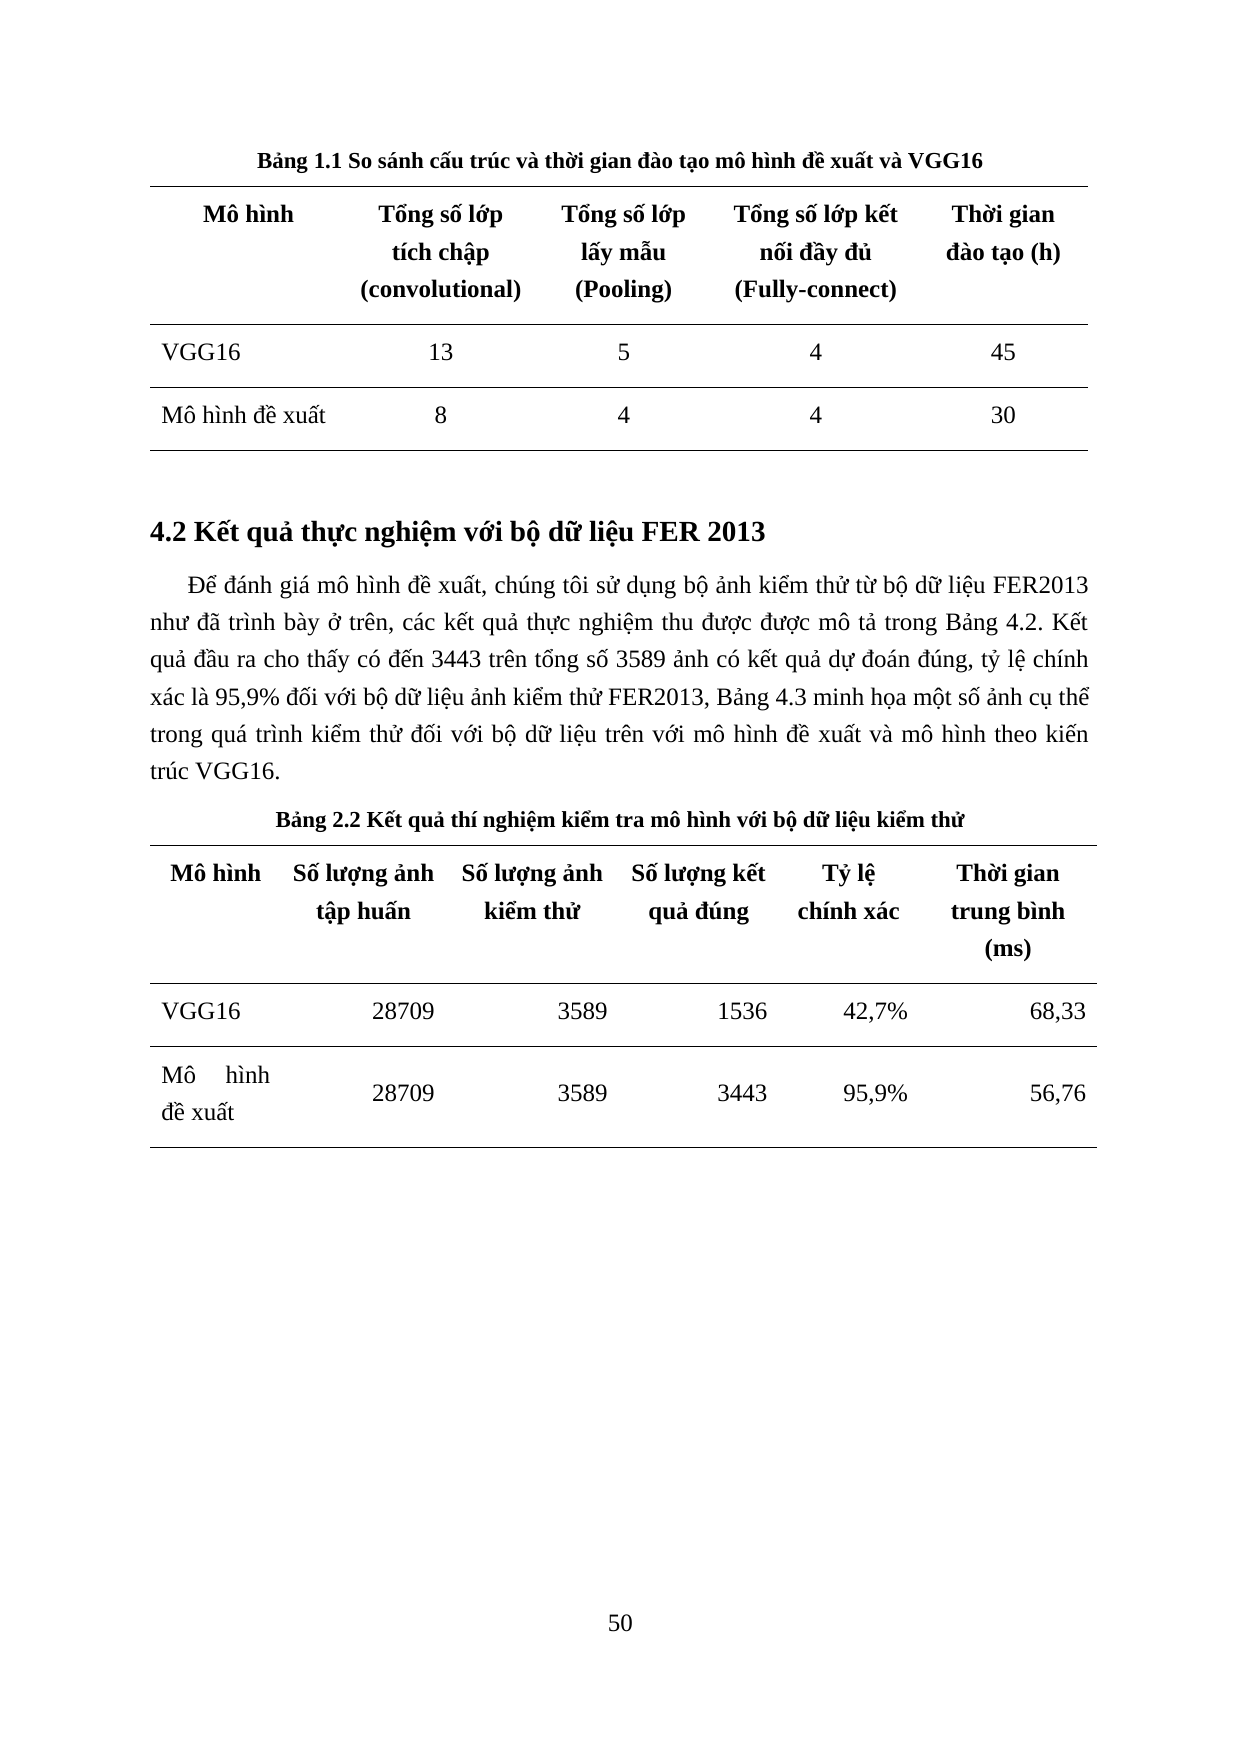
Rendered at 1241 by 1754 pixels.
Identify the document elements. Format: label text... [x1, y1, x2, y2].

table_cell 3589 [445, 1047, 619, 1147]
table_header Thời gian trung bình (ms) [919, 846, 1097, 983]
table_cell 13 [347, 325, 534, 387]
table_header Mô hình [150, 846, 281, 983]
table_cell 30 [919, 388, 1087, 450]
table_header Tổng số lớp tích chập (convolutional) [347, 187, 534, 324]
table_cell 28709 [281, 1047, 445, 1147]
table_cell 3443 [619, 1047, 778, 1147]
table_header Tổng số lớp lấy mẫu (Pooling) [534, 187, 712, 324]
text Để đánh giá mô hình đề xuất, chúng tôi sử dụng bộ ảnh kiểm thử từ bộ dữ liệu FER2013 như đã trình bày ở trên, các kết quả thực nghiệm thu được được mô tả trong Bảng 4.2. Kết quả đầu ra cho thấy có đến 3443 trên tổng số 3589 ảnh có kết quả dự đoán đúng, tỷ lệ chính xác là 95,9% đối với bộ dữ liệu ảnh kiểm thử FER2013, Bảng 4.3 minh họa một số ảnh cụ thể trong quá trình kiểm thử đối với bộ dữ liệu trên với mô hình đề xuất và mô hình theo kiến trúc VGG16. [150, 570, 1090, 785]
table_cell 1536 [619, 984, 778, 1046]
table_cell 56,76 [919, 1047, 1097, 1147]
table_cell 3589 [445, 984, 619, 1046]
table_header Số lượng ảnh tập huấn [281, 846, 445, 983]
table_cell 8 [347, 388, 534, 450]
table_cell VGG16 [150, 325, 347, 387]
text 4.2 Kết quả thực nghiệm với bộ dữ liệu FER 2013 [150, 514, 1090, 547]
table_cell Mô hình đề xuất [150, 388, 347, 450]
table_cell 28709 [281, 984, 445, 1046]
table_header Số lượng kết quả đúng [619, 846, 778, 983]
table_cell 4 [534, 388, 712, 450]
table_cell 45 [919, 325, 1087, 387]
table_cell 4 [713, 325, 919, 387]
table_header Mô hình [150, 187, 347, 324]
table_header Tổng số lớp kết nối đầy đủ (Fully-connect) [713, 187, 919, 324]
table_cell 95,9% [778, 1047, 919, 1147]
table_cell 5 [534, 325, 712, 387]
table_cell VGG16 [150, 984, 281, 1046]
table_cell 4 [713, 388, 919, 450]
table_header Thời gian đào tạo (h) [919, 187, 1087, 324]
table_cell 42,7% [778, 984, 919, 1046]
table_cell 68,33 [919, 984, 1097, 1046]
table_cell Mô hình đề xuất [150, 1047, 281, 1147]
table_header Tỷ lệ chính xác [778, 846, 919, 983]
table_header Số lượng ảnh kiểm thử [445, 846, 619, 983]
